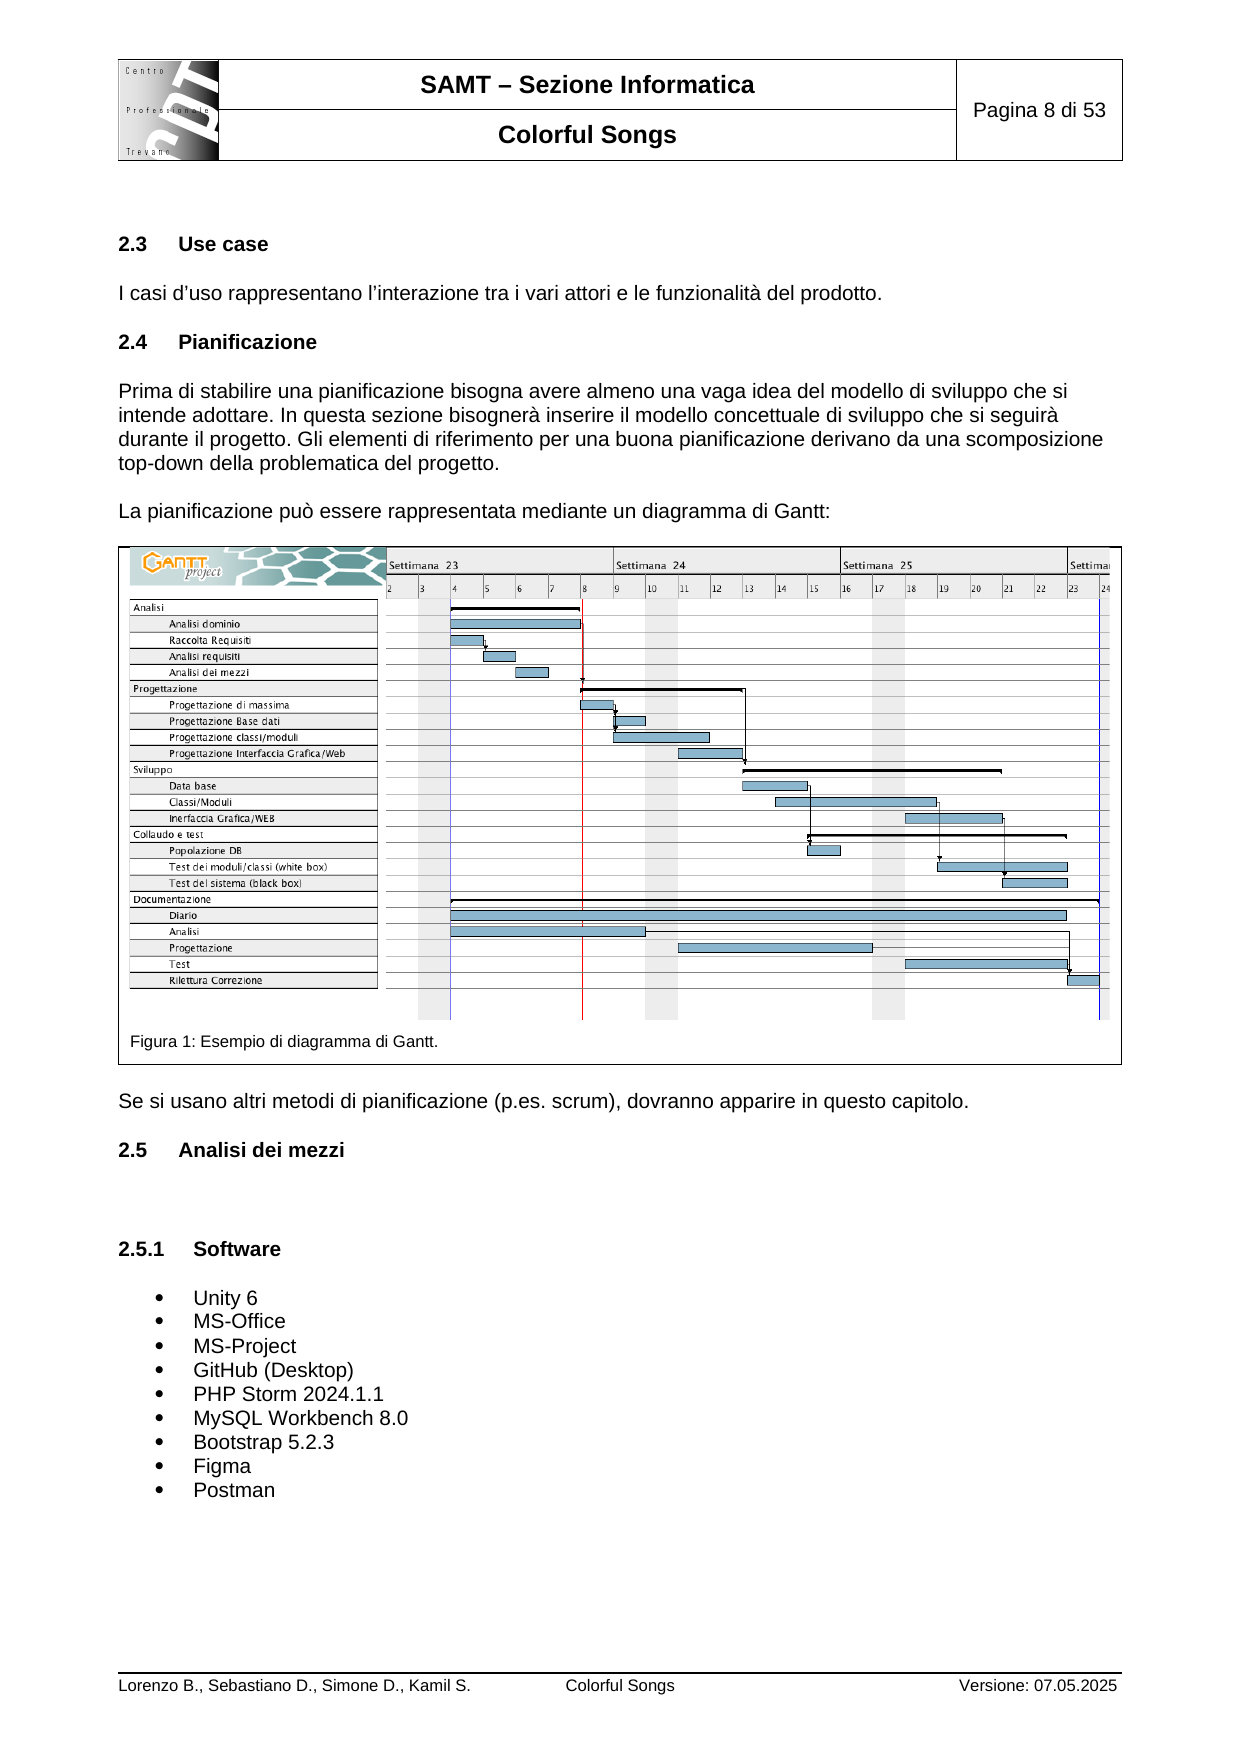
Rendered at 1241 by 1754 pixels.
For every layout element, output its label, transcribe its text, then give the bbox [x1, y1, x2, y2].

picture [129, 547, 1110, 1020]
text Se si usano altri metodi di pianificazione (p.es. scrum), dovranno apparire in questo capitolo. [118, 1088, 1122, 1112]
list Figma [156, 1454, 1122, 1478]
subtitle Use case [118, 232, 1122, 256]
list MySQL Workbench 8.0 [156, 1406, 1122, 1430]
list MS-Project [156, 1333, 1122, 1357]
list GitHub (Desktop) [156, 1357, 1122, 1382]
text I casi d’uso rappresentano l’interazione tra i vari attori e le funzionalità del prodotto. [118, 281, 1122, 305]
subtitle Analisi dei mezzi [118, 1137, 1122, 1161]
list Unity 6 [156, 1285, 1122, 1309]
subtitle Software [118, 1236, 1122, 1260]
picture [118, 60, 219, 160]
text La pianificazione può essere rappresentata mediante un diagramma di Gantt: [118, 498, 1122, 522]
list MS-Office [156, 1309, 1122, 1333]
text Prima di stabilire una pianificazione bisogna avere almeno una vaga idea del modello di sviluppo che si intende adottare. In questa sezione bisognerà inserire il modello concettuale di sviluppo che si seguirà durante il progetto. Gli elementi di riferimento per una buona pianificazione derivano da una scomposizione top-down della problematica del progetto. [118, 379, 1122, 474]
list Postman [156, 1478, 1122, 1502]
subtitle Pianificazione [118, 330, 1122, 354]
list PHP Storm 2024.1.1 [156, 1382, 1122, 1406]
list Bootstrap 5.2.3 [156, 1430, 1122, 1454]
